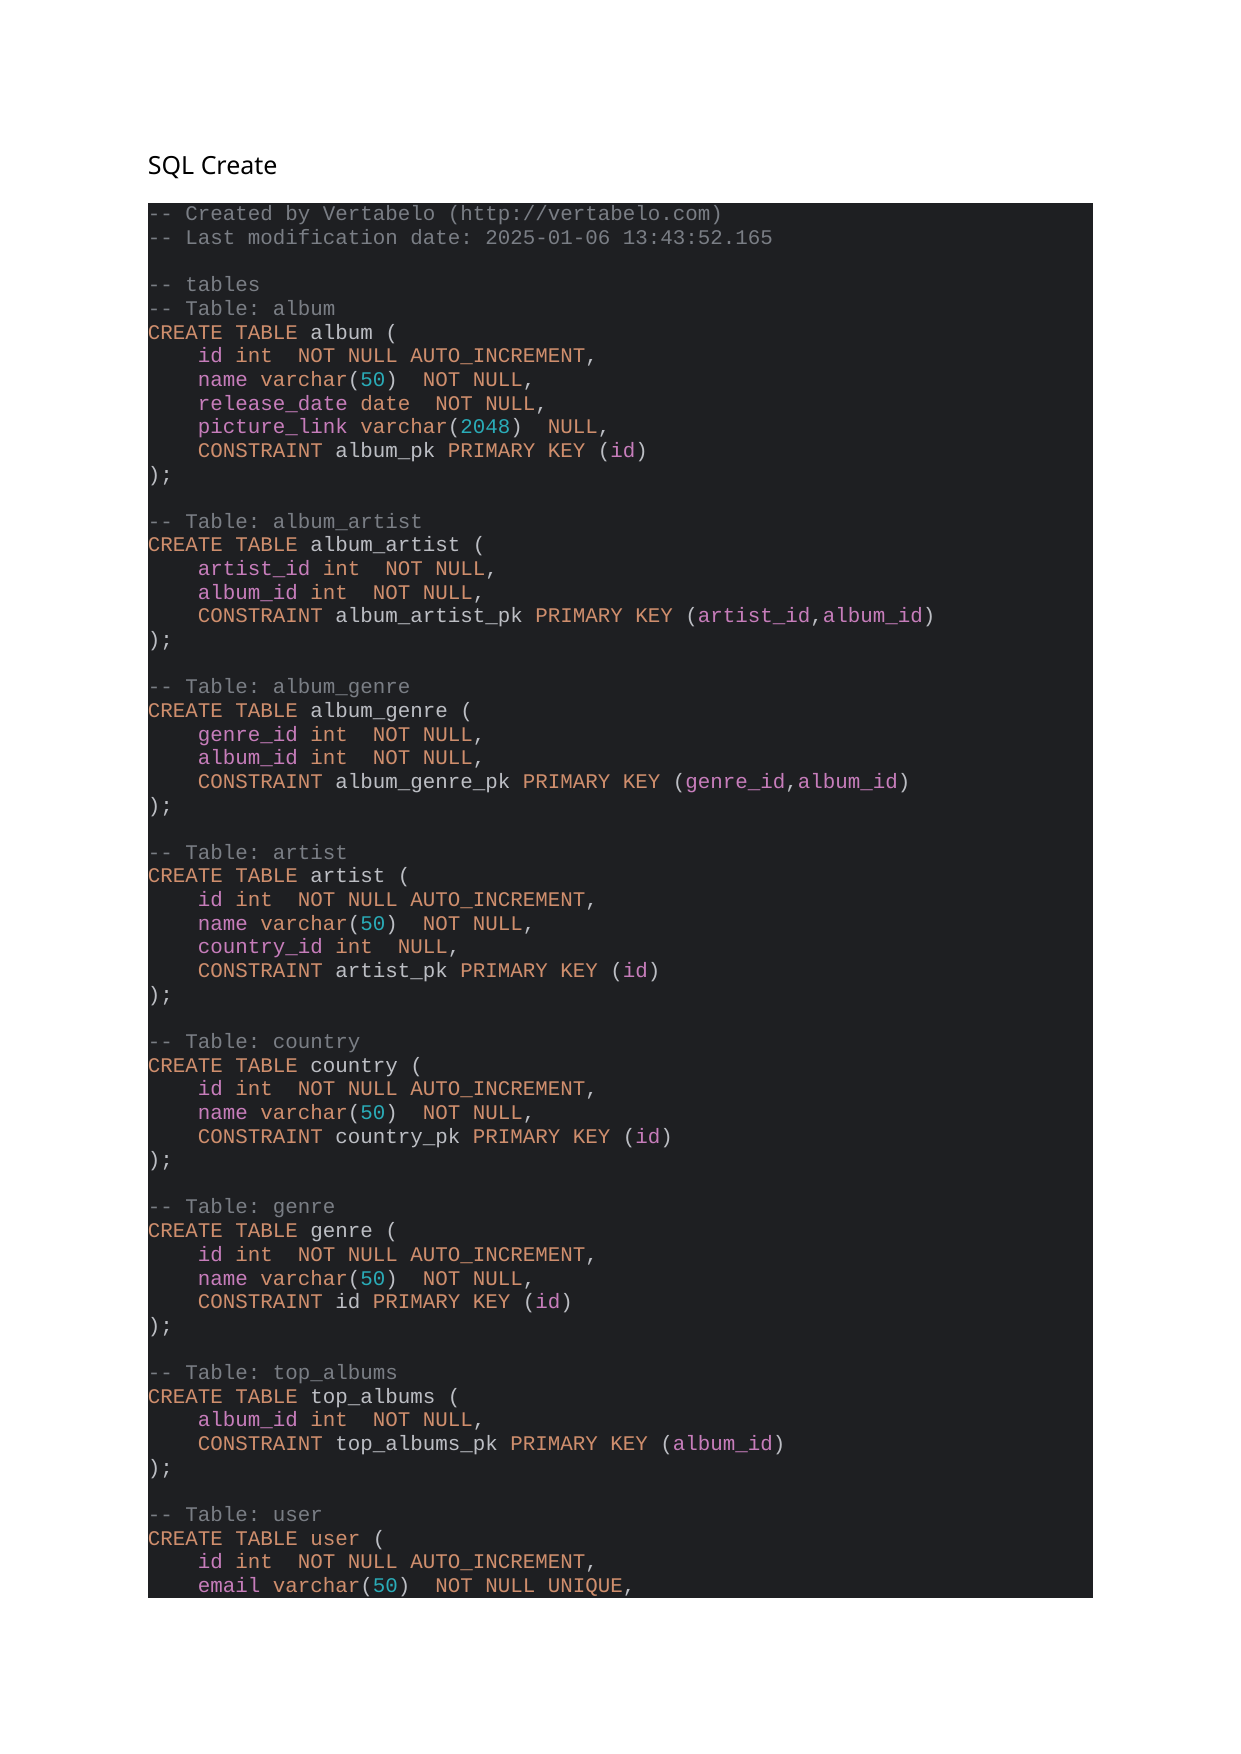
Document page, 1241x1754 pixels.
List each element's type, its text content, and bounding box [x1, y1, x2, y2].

text SQL Create [148, 148, 1093, 182]
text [148, 203, 1093, 1598]
